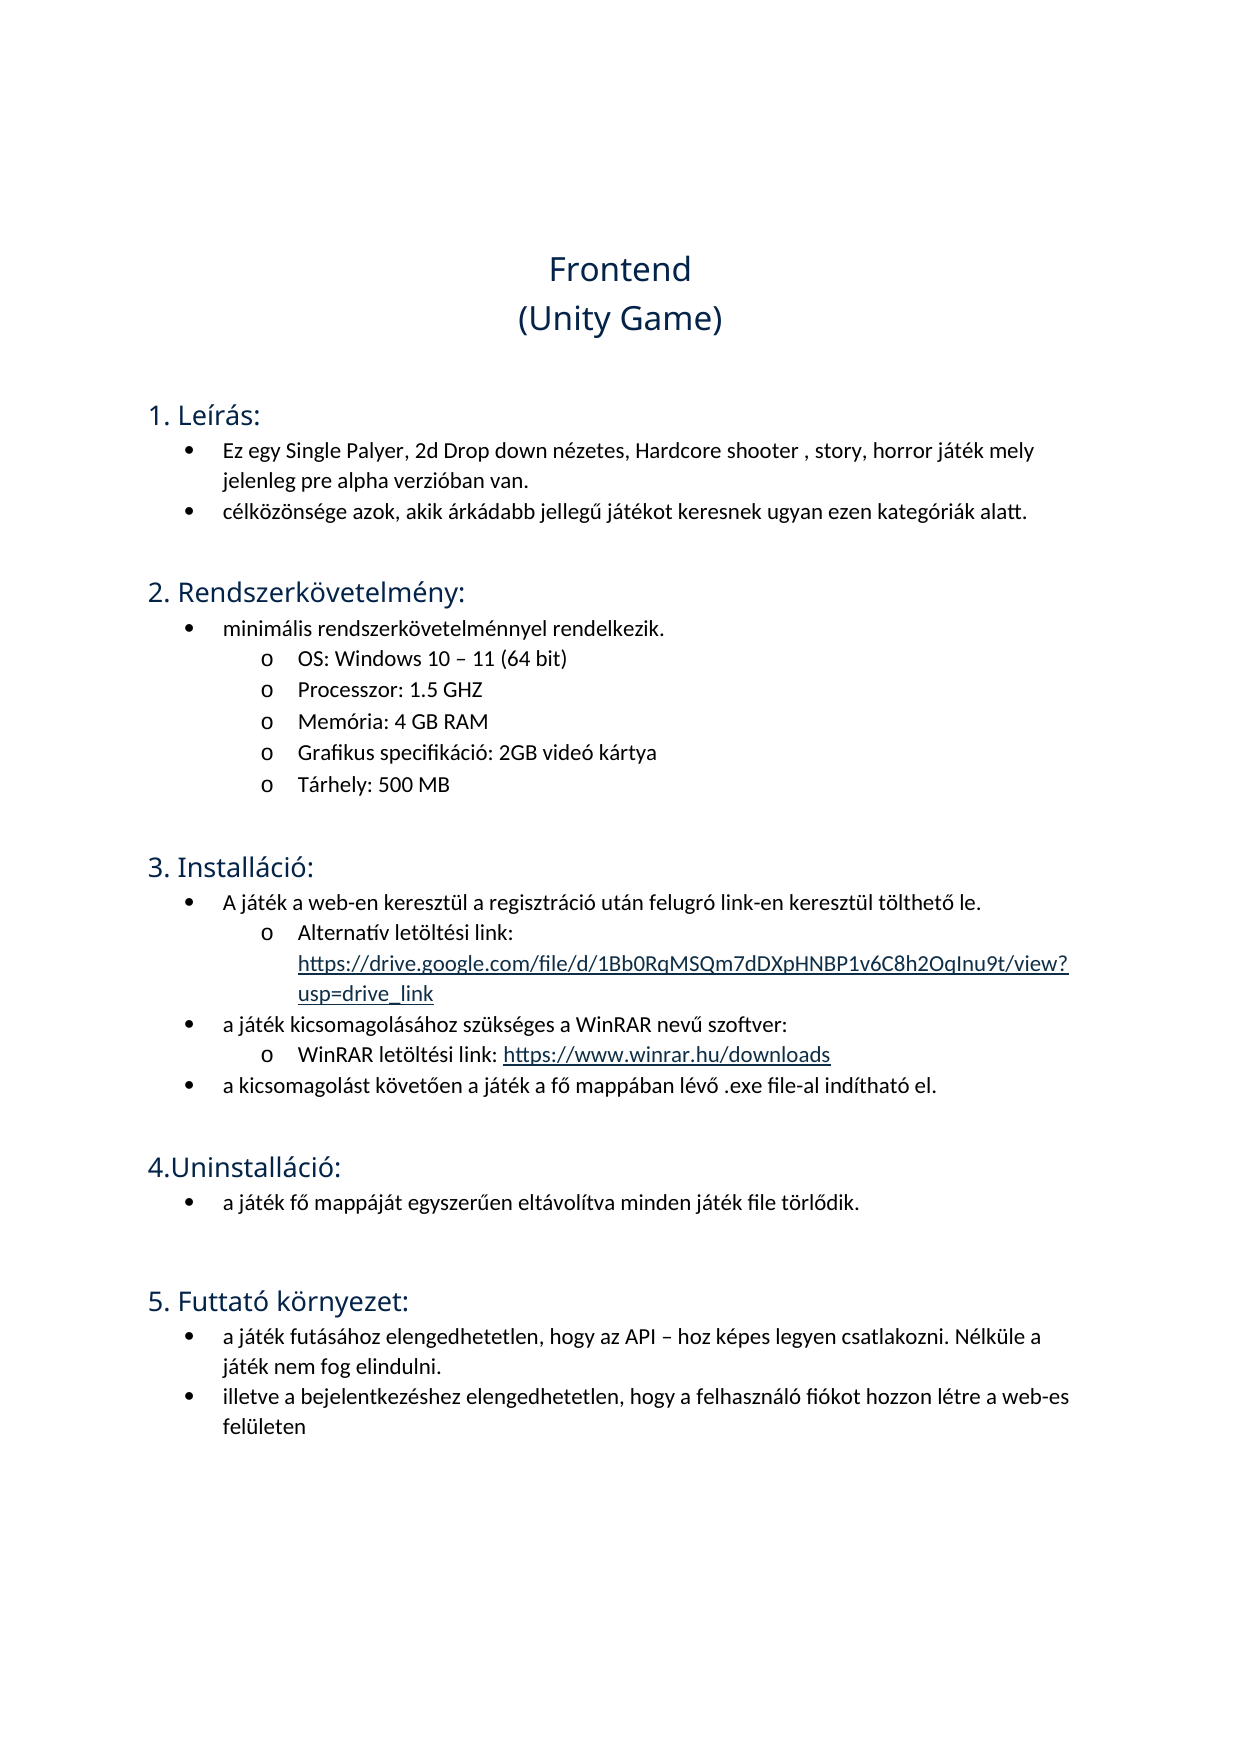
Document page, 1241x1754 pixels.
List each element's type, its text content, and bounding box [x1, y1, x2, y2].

list a játék fő mappáját egyszerűen eltávolítva minden játék file törlődik. [185, 1188, 1093, 1216]
list Alternatív letöltési link: https://drive.google.com/file/d/1Bb0RqMSQm7dDXpHNBP1v6C8h2OqInu9t/view?usp=drive_link [260, 918, 1093, 1008]
list Memória: 4 GB RAM [260, 707, 1093, 736]
list illetve a bejelentkezéshez elengedhetetlen, hogy a felhasználó fiókot hozzon létre a web-es felületen [185, 1382, 1093, 1441]
subtitle 3. Installáció: [148, 848, 1093, 885]
list OS: Windows 10 – 11 (64 bit) [260, 644, 1093, 673]
list a játék kicsomagolásához szükséges a WinRAR nevű szoftver: [185, 1010, 1093, 1038]
list a játék futásához elengedhetetlen, hogy az API – hoz képes legyen csatlakozni. Nélküle a játék nem fog elindulni. [185, 1322, 1093, 1380]
subtitle Frontend (Unity Game) [148, 148, 1093, 389]
subtitle 1. Leírás: [148, 397, 1093, 433]
list A játék a web-en keresztül a regisztráció után felugró link-en keresztül tölthető le. [185, 888, 1093, 916]
list Ez egy Single Palyer, 2d Drop down nézetes, Hardcore shooter , story, horror játék mely jelenleg pre alpha verzióban van. [185, 436, 1093, 494]
list Processzor: 1.5 GHZ [260, 675, 1093, 704]
subtitle 2. Rendszerkövetelmény: [148, 574, 1093, 611]
list WinRAR letöltési link: https://www.winrar.hu/downloads [260, 1040, 1093, 1069]
list Grafikus specifikáció: 2GB videó kártya [260, 738, 1093, 767]
list minimális rendszerkövetelménnyel rendelkezik. [185, 614, 1093, 642]
list célközönsége azok, akik árkádabb jellegű játékot keresnek ugyan ezen kategóriák alatt. [185, 497, 1093, 525]
subtitle 4.Uninstalláció: [148, 1148, 1093, 1185]
list a kicsomagolást követően a játék a fő mappában lévő .exe file-al indítható el. [185, 1071, 1093, 1099]
subtitle 5. Futtató környezet: [148, 1282, 1093, 1319]
list Tárhely: 500 MB [260, 770, 1093, 799]
